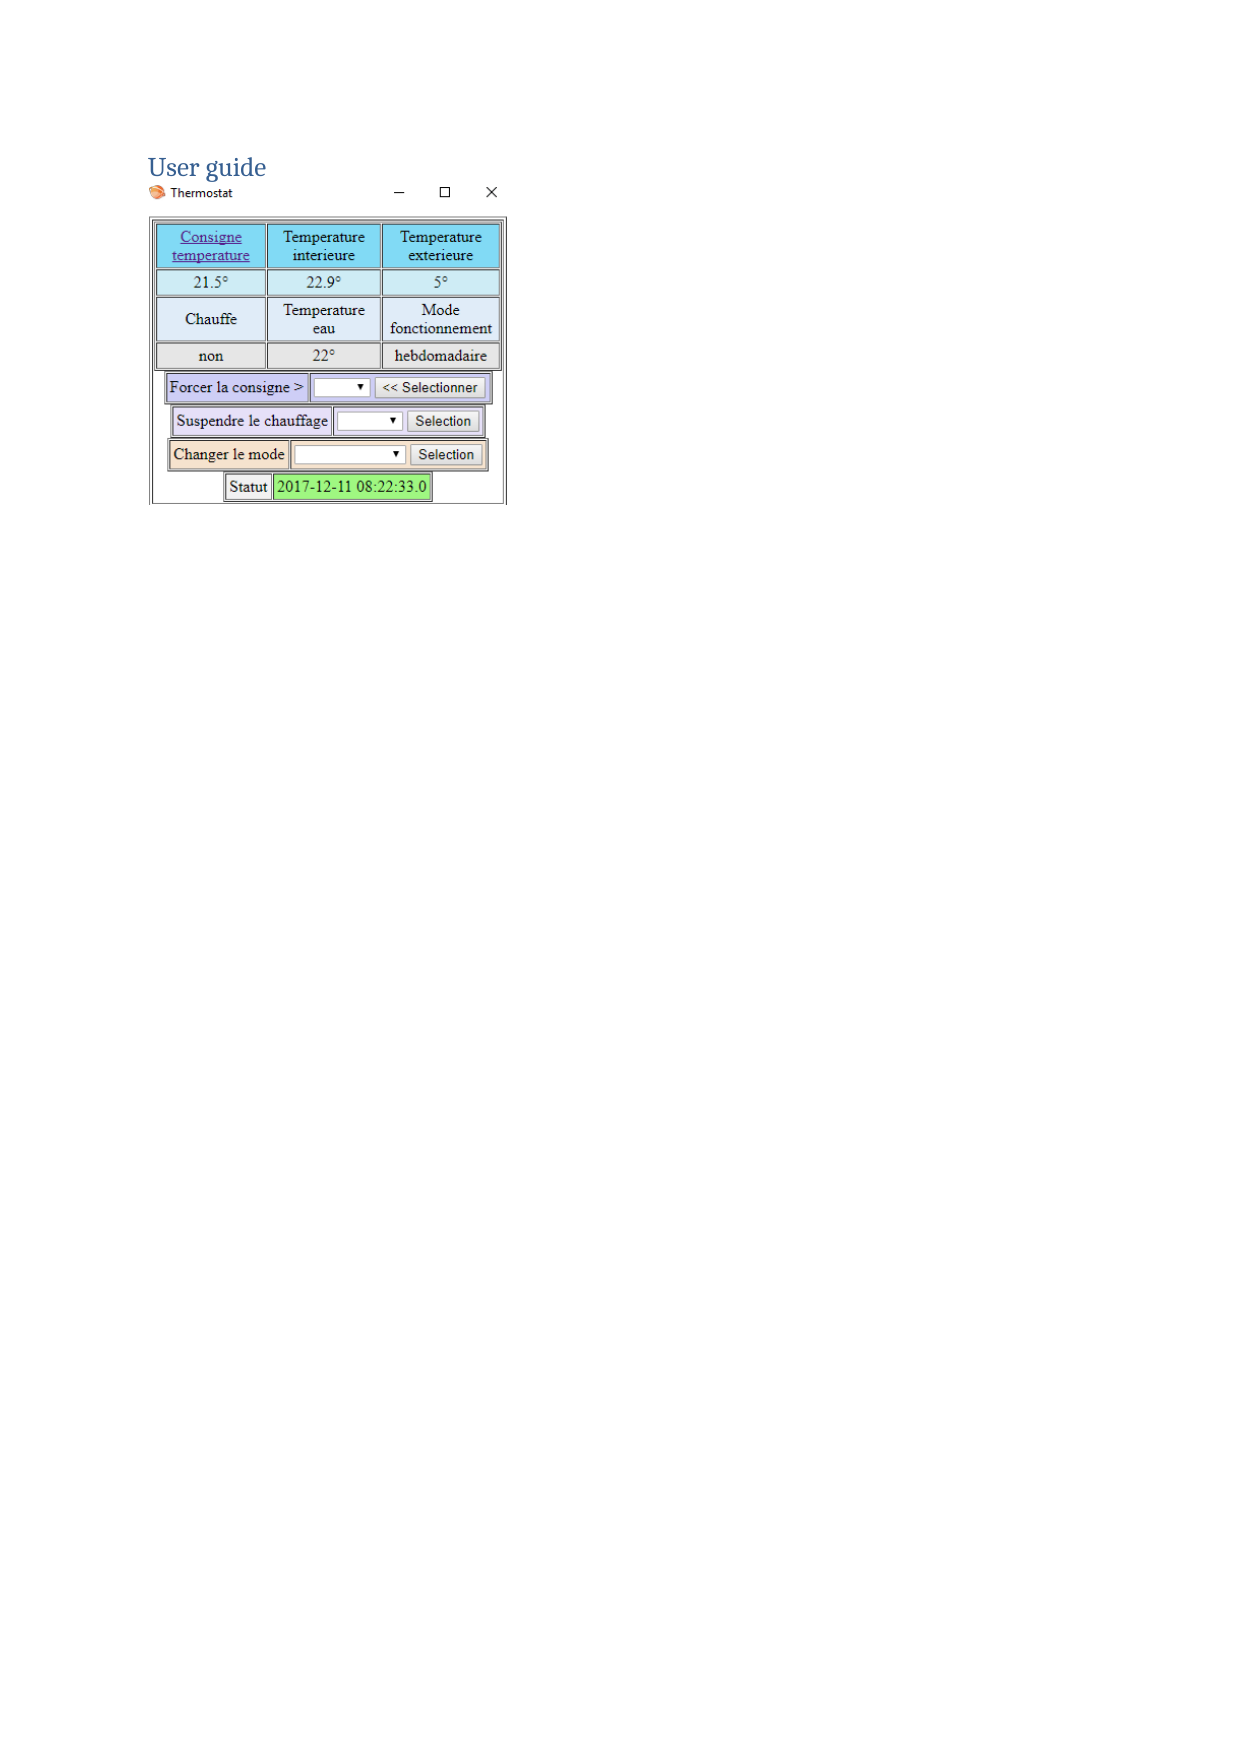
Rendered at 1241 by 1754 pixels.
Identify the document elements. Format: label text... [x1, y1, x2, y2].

subtitle User guide [148, 152, 1093, 183]
